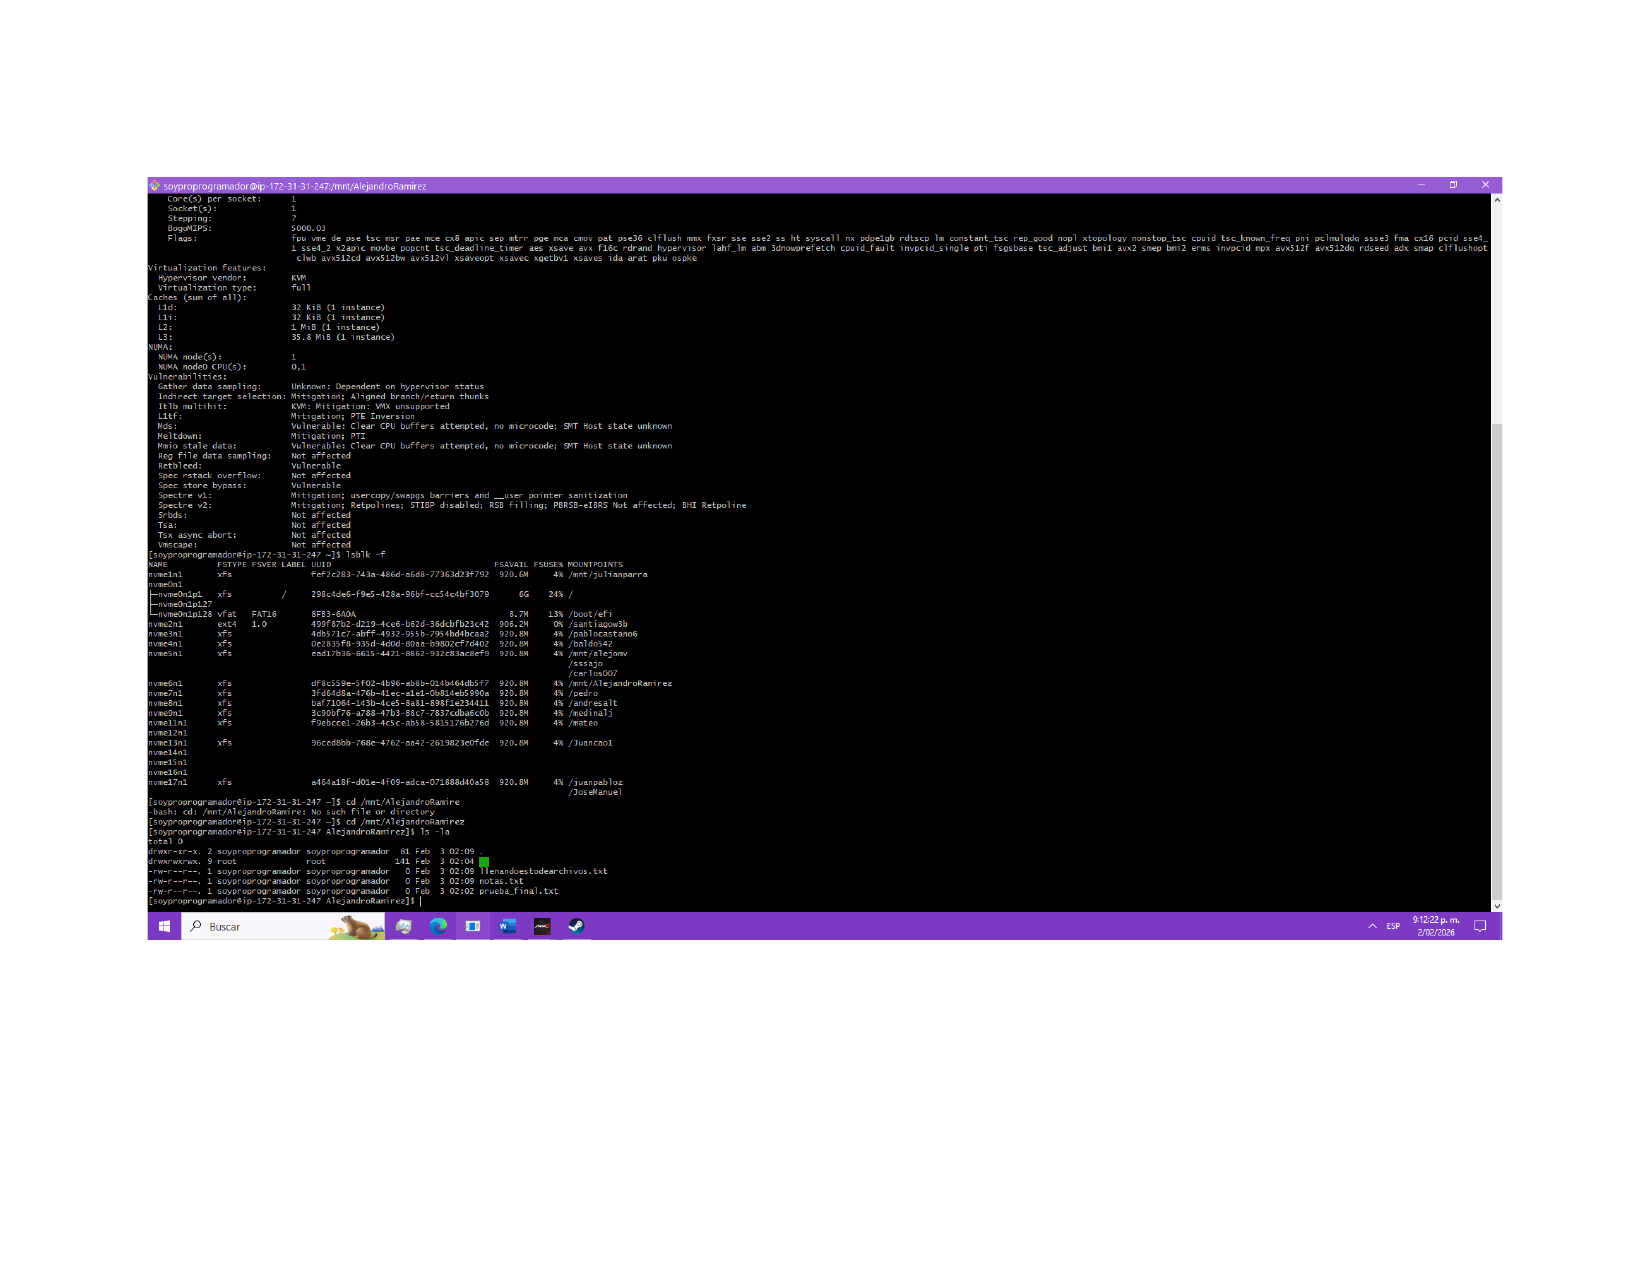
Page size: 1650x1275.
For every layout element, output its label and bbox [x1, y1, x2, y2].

picture [147, 177, 1503, 940]
